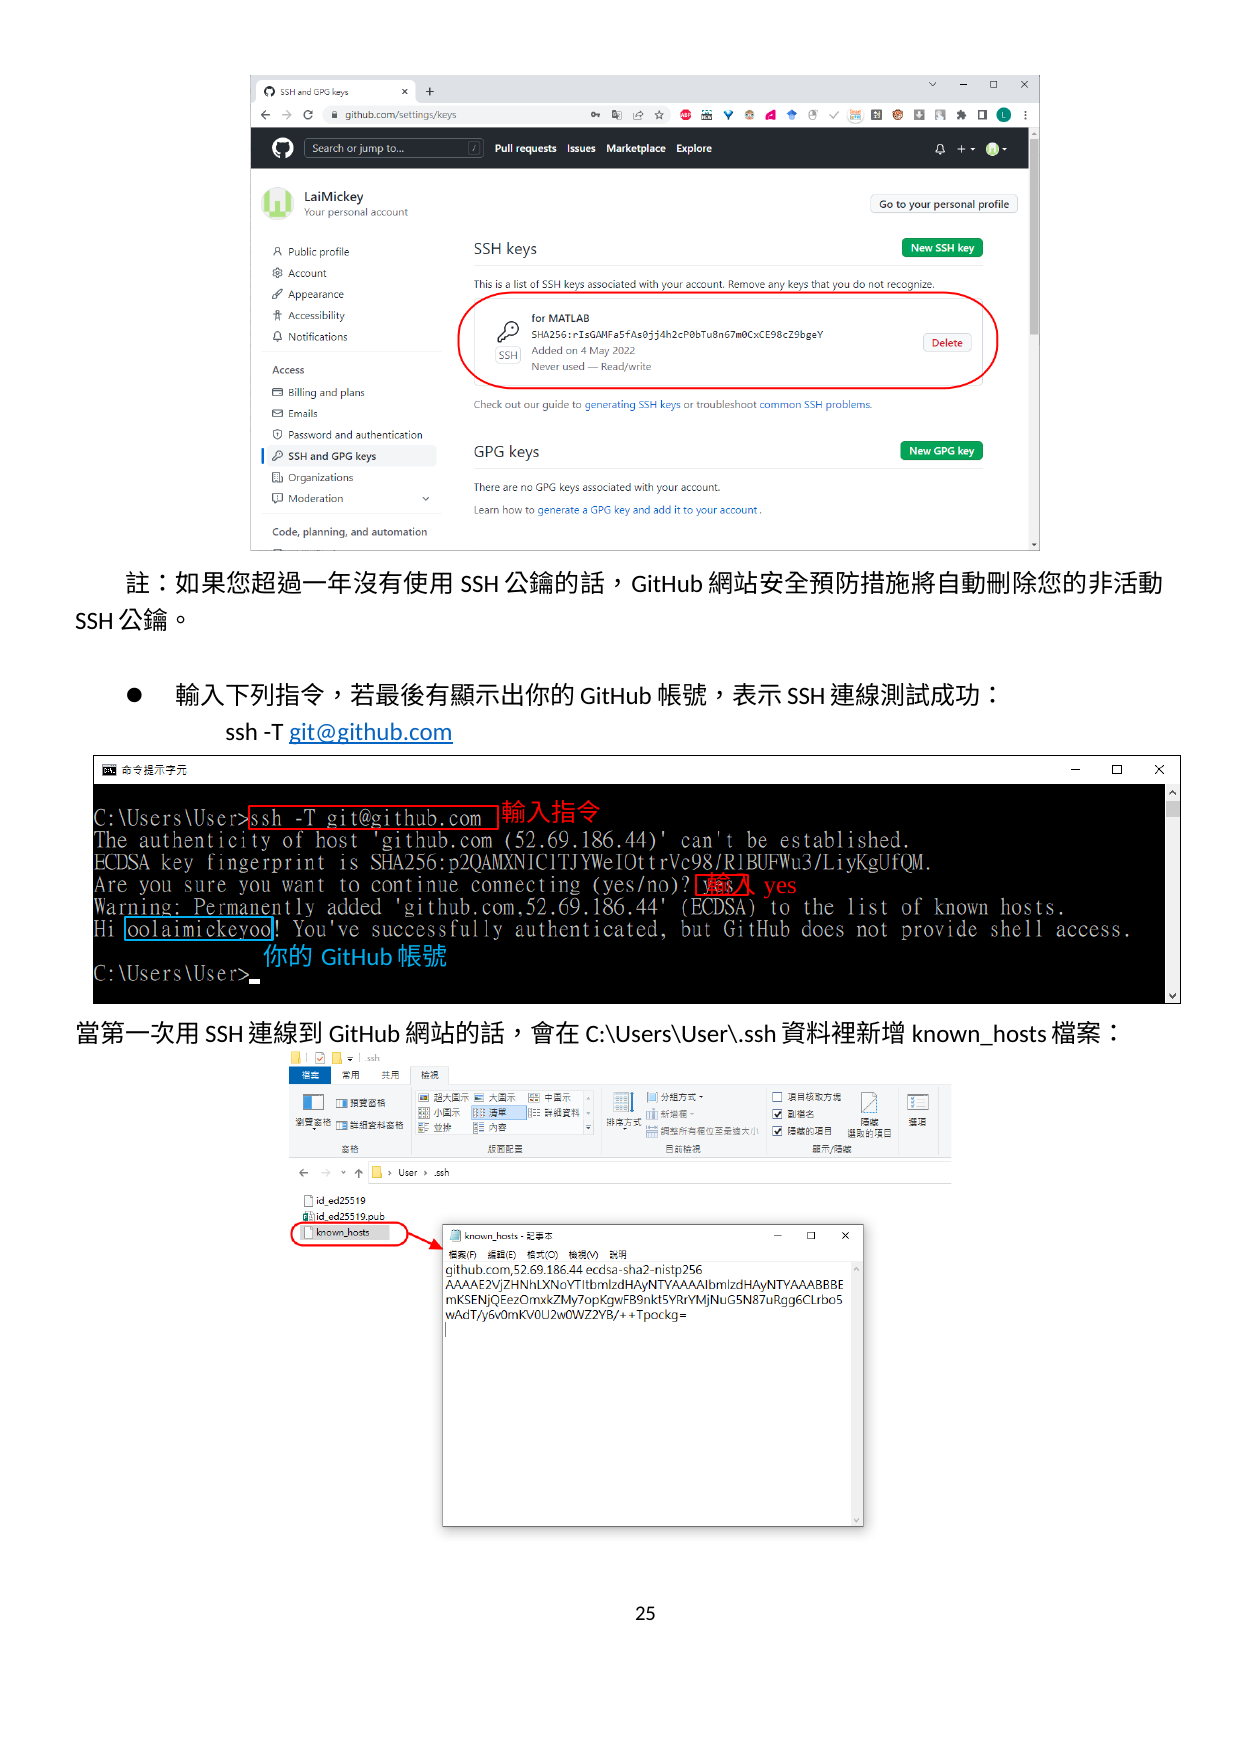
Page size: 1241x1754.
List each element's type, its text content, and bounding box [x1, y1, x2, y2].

text 註：如果您超過一年沒有使用SSH公鑰的話，GitHub網站安全預防措施將自動刪除您的非活動SSH公鑰。 [75, 562, 1165, 637]
picture [289, 1050, 952, 1546]
text ssh -T git@github.com [175, 712, 1165, 750]
picture [94, 756, 1180, 1003]
list 輸入下列指令，若最後有顯示出你的GitHub帳號，表示SSH連線測試成功： [125, 675, 1165, 712]
picture [250, 75, 1040, 551]
text 當第一次用SSH連線到GitHub網站的話，會在C:\Users\User\.ssh資料裡新增known_hosts檔案： [75, 1012, 1165, 1050]
